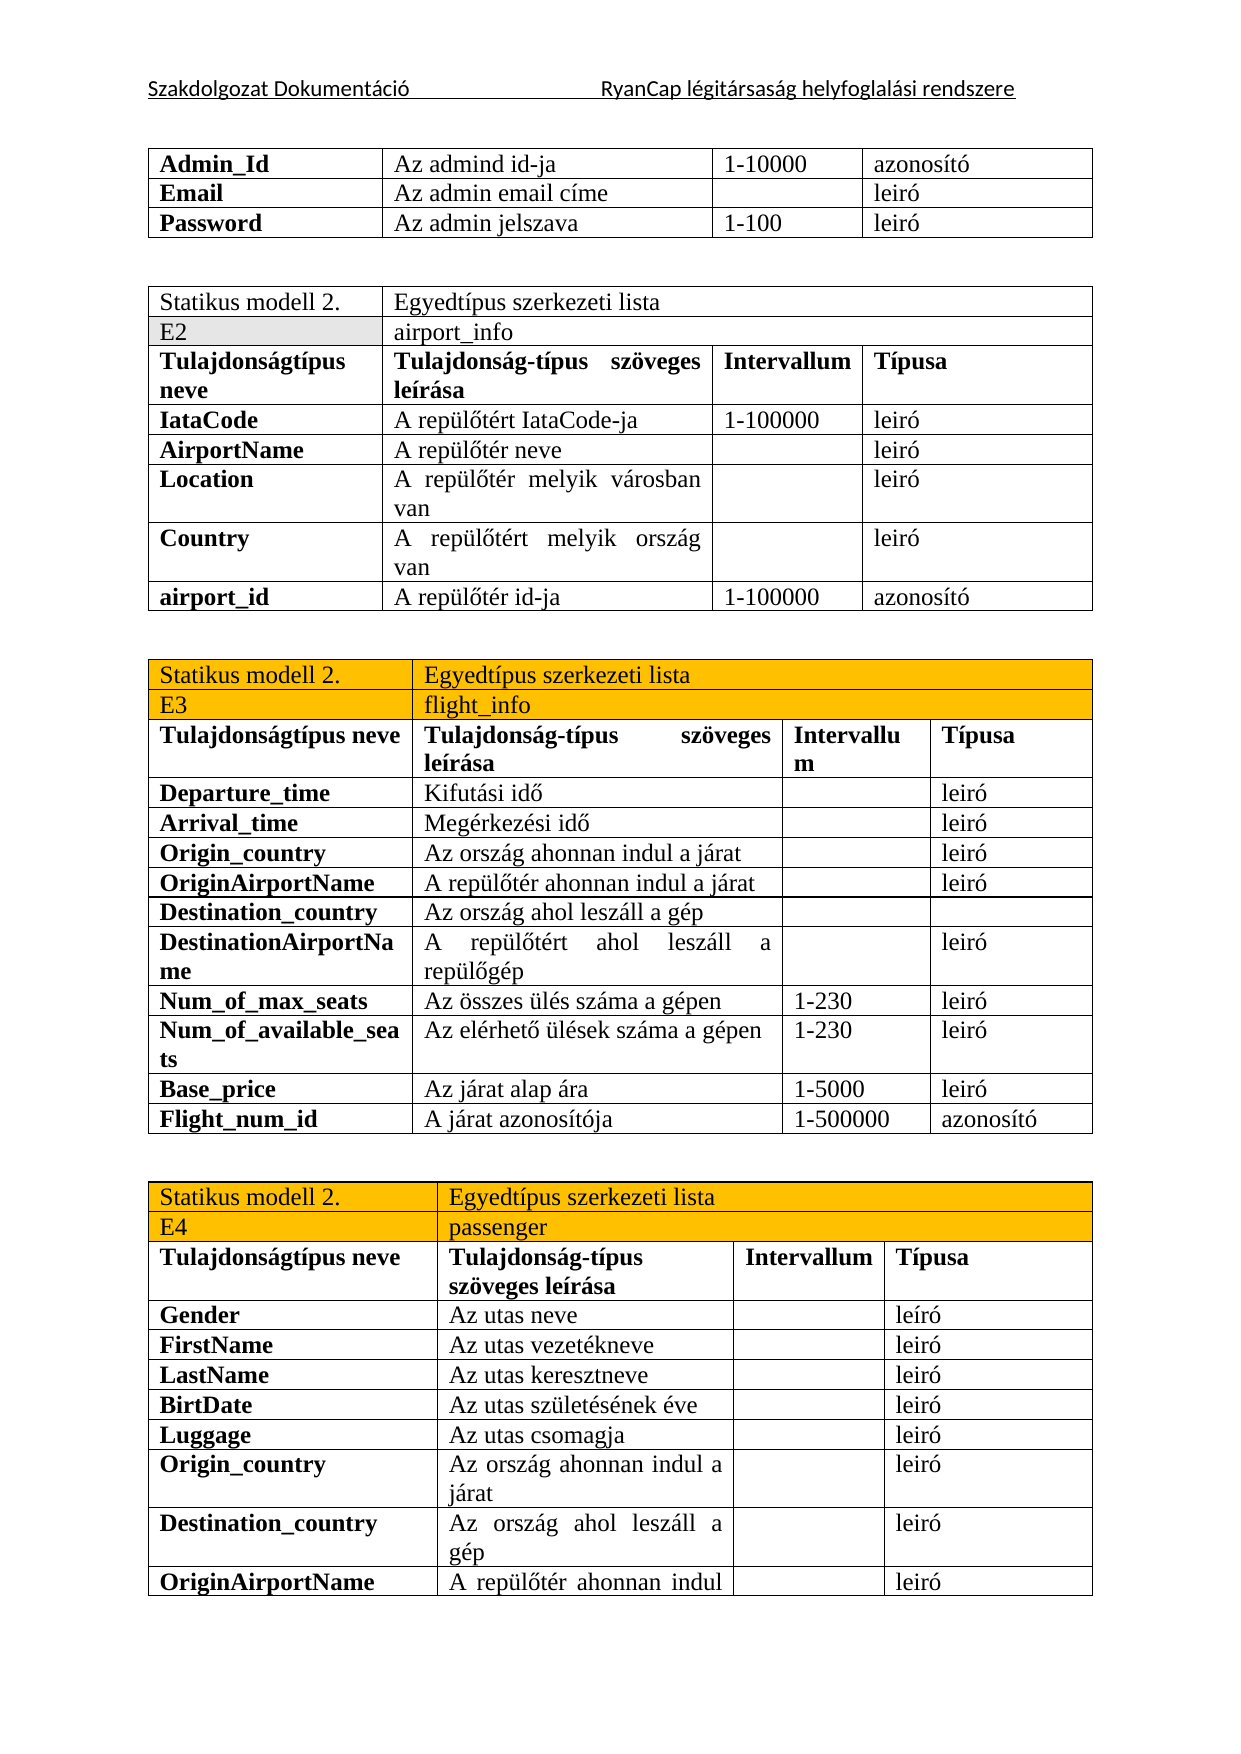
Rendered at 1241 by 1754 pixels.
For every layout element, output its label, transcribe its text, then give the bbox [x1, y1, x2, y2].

table_cell passenger [438, 1212, 1092, 1241]
table_cell [734, 1508, 884, 1566]
table_cell leiró [863, 435, 1092, 463]
table_cell Típusa [863, 346, 1092, 404]
table_cell LastName [149, 1360, 437, 1389]
table_cell [931, 898, 1092, 926]
table_cell [783, 868, 930, 896]
table_cell [734, 1301, 884, 1329]
table_cell Base_price [149, 1074, 412, 1103]
table_cell A repülőtért IataCode-ja [383, 405, 712, 434]
table_cell [783, 898, 930, 926]
table_cell [783, 778, 930, 807]
table_cell Az utas keresztneve [438, 1360, 733, 1389]
table_cell Az ország ahol leszáll a gép [438, 1508, 733, 1566]
table_cell leiró [885, 1567, 1092, 1595]
table_cell [713, 435, 862, 463]
table_cell Departure_time [149, 778, 412, 807]
table_cell Luggage [149, 1420, 437, 1448]
table_cell leiró [863, 523, 1092, 581]
table_cell 1-100000 [713, 405, 862, 434]
table_cell Tulajdonság-típus szöveges leírása [413, 720, 782, 777]
table_cell leíró [885, 1301, 1092, 1329]
table_cell 1-10000 [713, 149, 862, 177]
table_cell Az utas csomagja [438, 1420, 733, 1448]
table_cell [713, 523, 862, 581]
table_cell Intervallum [783, 720, 930, 777]
table_cell 1-500000 [783, 1104, 930, 1133]
table_cell Origin_country [149, 838, 412, 867]
table_cell Admin_Id [149, 149, 382, 177]
table_cell Location [149, 465, 382, 522]
table_cell flight_info [413, 690, 1092, 719]
table_cell Az utas vezetékneve [438, 1330, 733, 1359]
table_cell leiró [885, 1420, 1092, 1448]
table_cell Az admin email címe [383, 179, 712, 207]
table_cell [734, 1360, 884, 1389]
table_cell E2 [149, 317, 382, 345]
table_cell Kifutási idő [413, 778, 782, 807]
table_cell IataCode [149, 405, 382, 434]
table_cell AirportName [149, 435, 382, 463]
table_cell leiró [931, 838, 1092, 867]
table_cell [783, 808, 930, 837]
table_cell 1-100 [713, 208, 862, 237]
table_cell Az összes ülés száma a gépen [413, 986, 782, 1014]
table_cell leiró [931, 778, 1092, 807]
table_cell Az ország ahonnan indul a járat [438, 1450, 733, 1507]
table_cell 1-230 [783, 1016, 930, 1073]
table_header Statikus modell 2. [149, 1183, 437, 1211]
table_cell 1-5000 [783, 1074, 930, 1103]
table_cell Email [149, 179, 382, 207]
table_cell [713, 465, 862, 522]
table_cell leiró [931, 868, 1092, 896]
table_cell [783, 838, 930, 867]
table_cell Az ország ahol leszáll a gép [413, 898, 782, 926]
table_cell leiró [885, 1330, 1092, 1359]
table_cell OriginAirportName [149, 868, 412, 896]
table_cell leiró [863, 208, 1092, 237]
table_header Statikus modell 2. [149, 660, 412, 689]
table_cell Flight_num_id [149, 1104, 412, 1133]
table_cell leiró [931, 1016, 1092, 1073]
table_cell airport_info [383, 317, 1092, 345]
table_cell [734, 1330, 884, 1359]
table_cell leiró [931, 1074, 1092, 1103]
table_cell OriginAirportName [149, 1567, 437, 1595]
table_cell [734, 1567, 884, 1595]
table_cell leiró [885, 1450, 1092, 1507]
table_cell E4 [149, 1212, 437, 1241]
table_cell Az utas születésének éve [438, 1390, 733, 1419]
table_cell azonosító [863, 149, 1092, 177]
table_cell Num_of_max_seats [149, 986, 412, 1014]
table_cell leiró [885, 1360, 1092, 1389]
table_cell Origin_country [149, 1450, 437, 1507]
table_cell Megérkezési idő [413, 808, 782, 837]
table_cell 1-100000 [713, 582, 862, 610]
table_cell leiró [931, 986, 1092, 1014]
table_cell A repülőtért ahol leszáll a repülőgép [413, 927, 782, 985]
table_cell leiró [863, 179, 1092, 207]
table_cell Típusa [885, 1242, 1092, 1299]
table_cell A repülőtér ahonnan indul a járat [413, 868, 782, 896]
table_cell Destination_country [149, 1508, 437, 1566]
table_cell leiró [931, 927, 1092, 985]
table_cell [713, 179, 862, 207]
table_cell Intervallum [713, 346, 862, 404]
table_header Egyedtípus szerkezeti lista [383, 287, 1092, 316]
table_cell [734, 1390, 884, 1419]
table_cell Az elérhető ülések száma a gépen [413, 1016, 782, 1073]
table_cell Num_of_available_seats [149, 1016, 412, 1073]
table_cell [734, 1420, 884, 1448]
table_header Egyedtípus szerkezeti lista [413, 660, 1092, 689]
table_cell Gender [149, 1301, 437, 1329]
table_cell Destination_country [149, 898, 412, 926]
table_cell Az ország ahonnan indul a járat [413, 838, 782, 867]
table_cell Tulajdonságtípus neve [149, 346, 382, 404]
table_cell Tulajdonságtípus neve [149, 1242, 437, 1299]
table_cell Password [149, 208, 382, 237]
table_cell azonosító [931, 1104, 1092, 1133]
table_cell leiró [885, 1390, 1092, 1419]
table_cell Tulajdonságtípus neve [149, 720, 412, 777]
table_cell A repülőtér melyik városban van [383, 465, 712, 522]
table_cell FirstName [149, 1330, 437, 1359]
table_cell leiró [885, 1508, 1092, 1566]
table_cell Tulajdonság-típus szöveges leírása [383, 346, 712, 404]
table_header Egyedtípus szerkezeti lista [438, 1183, 1092, 1211]
table_cell leiró [863, 465, 1092, 522]
table_header Statikus modell 2. [149, 287, 382, 316]
table_cell leiró [931, 808, 1092, 837]
table_cell A repülőtér id-ja [383, 582, 712, 610]
table_cell Intervallum [734, 1242, 884, 1299]
table_cell A repülőtér neve [383, 435, 712, 463]
table_cell Típusa [931, 720, 1092, 777]
table_cell A repülőtért melyik ország van [383, 523, 712, 581]
table_cell azonosító [863, 582, 1092, 610]
table_cell airport_id [149, 582, 382, 610]
table_cell Az utas neve [438, 1301, 733, 1329]
table_cell Arrival_time [149, 808, 412, 837]
table_cell A járat azonosítója [413, 1104, 782, 1133]
table_cell Az admind id-ja [383, 149, 712, 177]
table_cell 1-230 [783, 986, 930, 1014]
table_cell leiró [863, 405, 1092, 434]
table_cell [783, 927, 930, 985]
table_cell Az járat alap ára [413, 1074, 782, 1103]
table_cell E3 [149, 690, 412, 719]
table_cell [438, 1567, 733, 1595]
table_cell Tulajdonság-típus szöveges leírása [438, 1242, 733, 1299]
table_cell BirtDate [149, 1390, 437, 1419]
table_cell DestinationAirportName [149, 927, 412, 985]
table_cell [734, 1450, 884, 1507]
table_cell Az admin jelszava [383, 208, 712, 237]
table_cell Country [149, 523, 382, 581]
